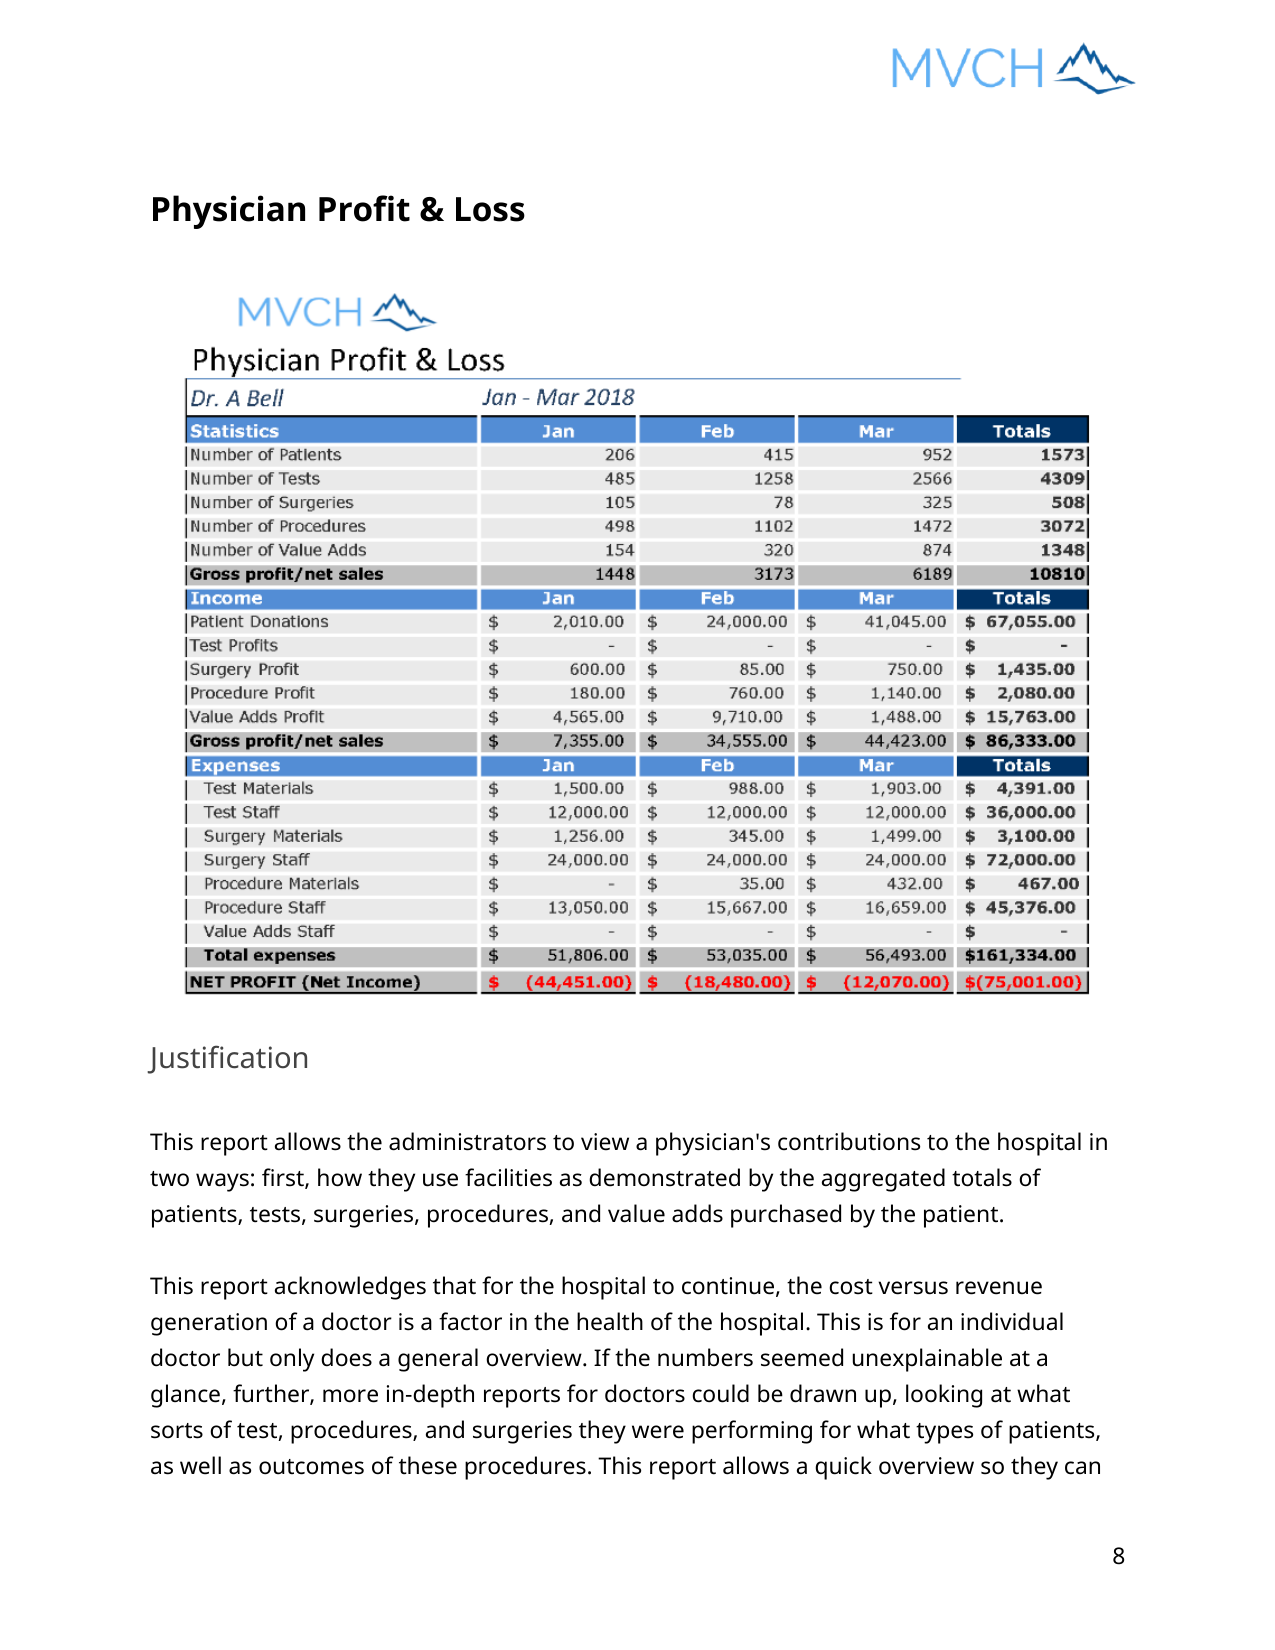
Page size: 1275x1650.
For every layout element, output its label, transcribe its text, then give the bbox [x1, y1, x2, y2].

picture [873, 25, 1148, 112]
subtitle Justification [150, 1037, 1125, 1077]
text This report allows the administrators to view a physician's contributions to the hospital in two ways: first, how they use facilities as demonstrated by the aggregated totals of patients, tests, surgeries, procedures, and value adds purchased by the patient. [150, 1126, 1125, 1229]
picture [150, 274, 1125, 1020]
subtitle Physician Profit & Loss [150, 186, 1125, 231]
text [150, 1234, 1125, 1481]
